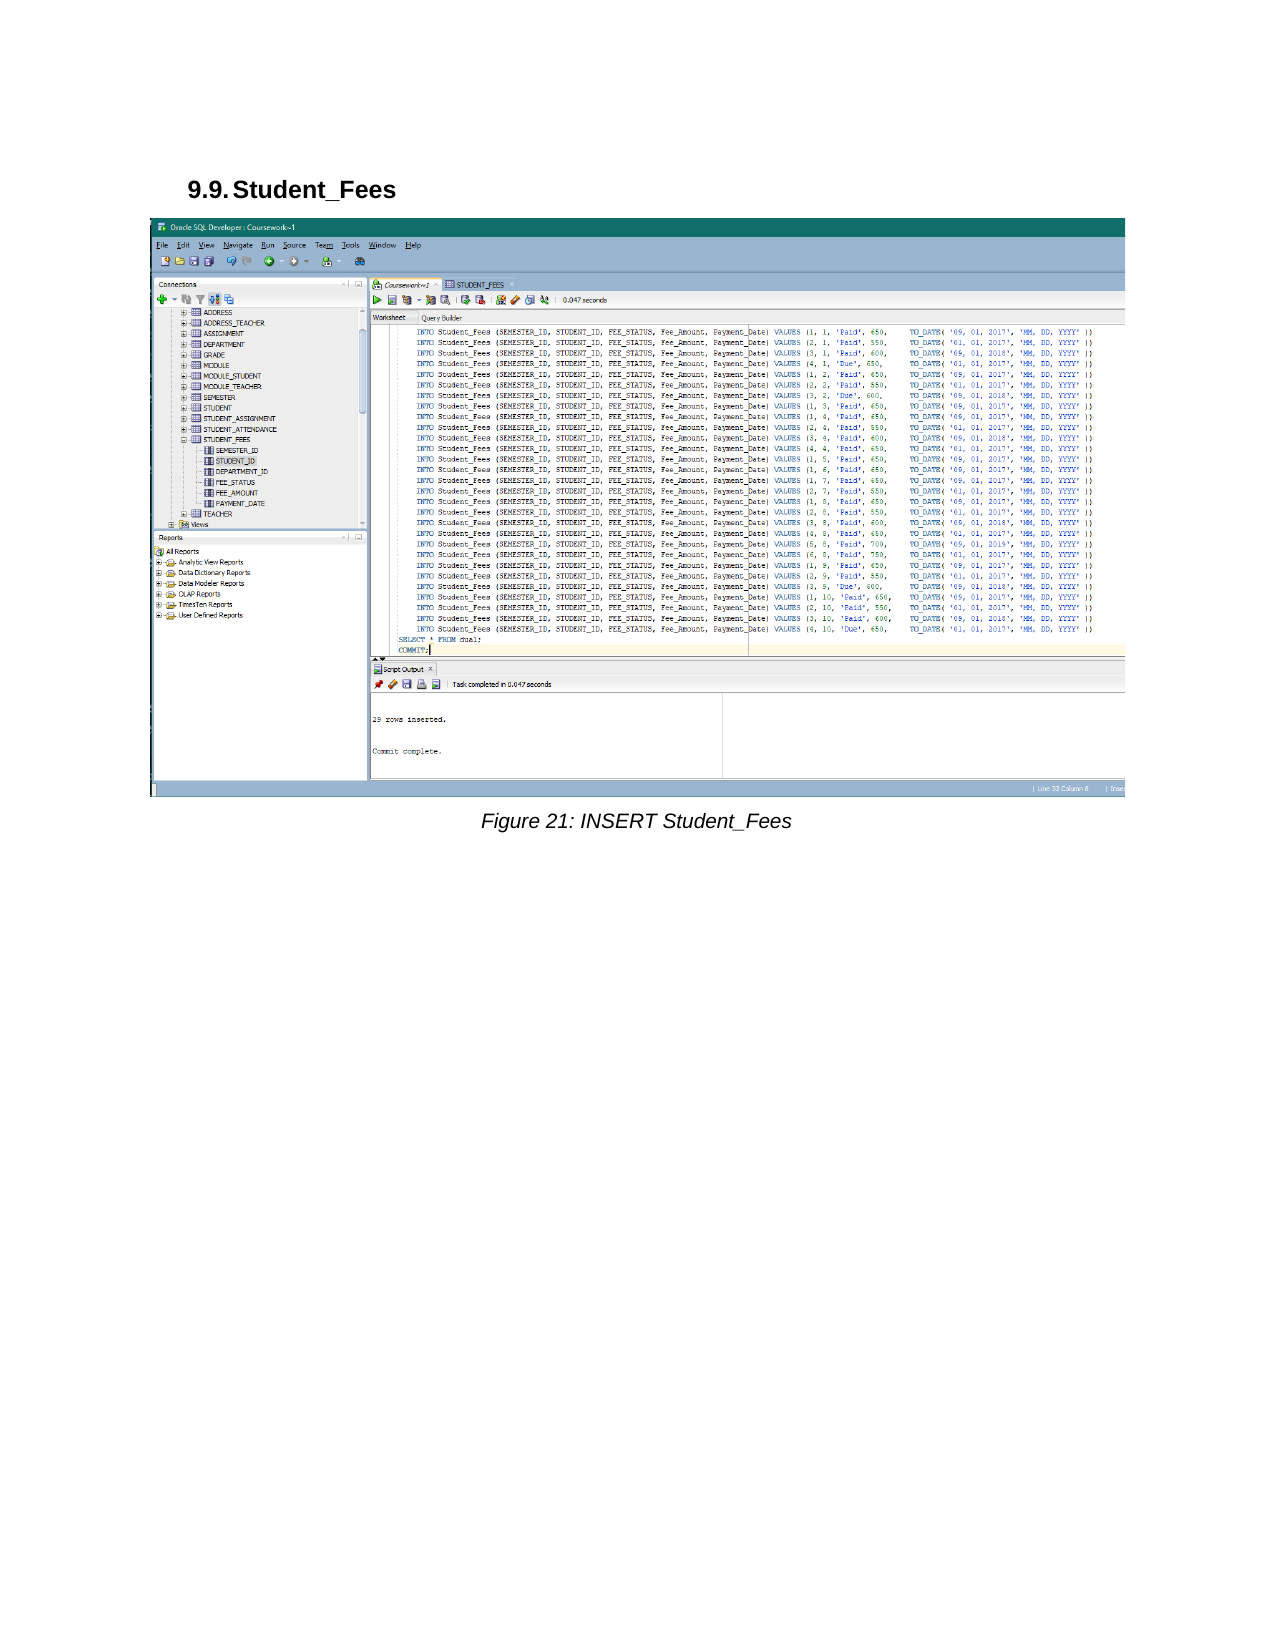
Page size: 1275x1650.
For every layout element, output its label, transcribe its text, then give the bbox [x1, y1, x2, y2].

subtitle Student_Fees [187, 175, 1125, 204]
picture [150, 218, 1125, 797]
text Figure : INSERT Student_Fees [150, 797, 1125, 833]
